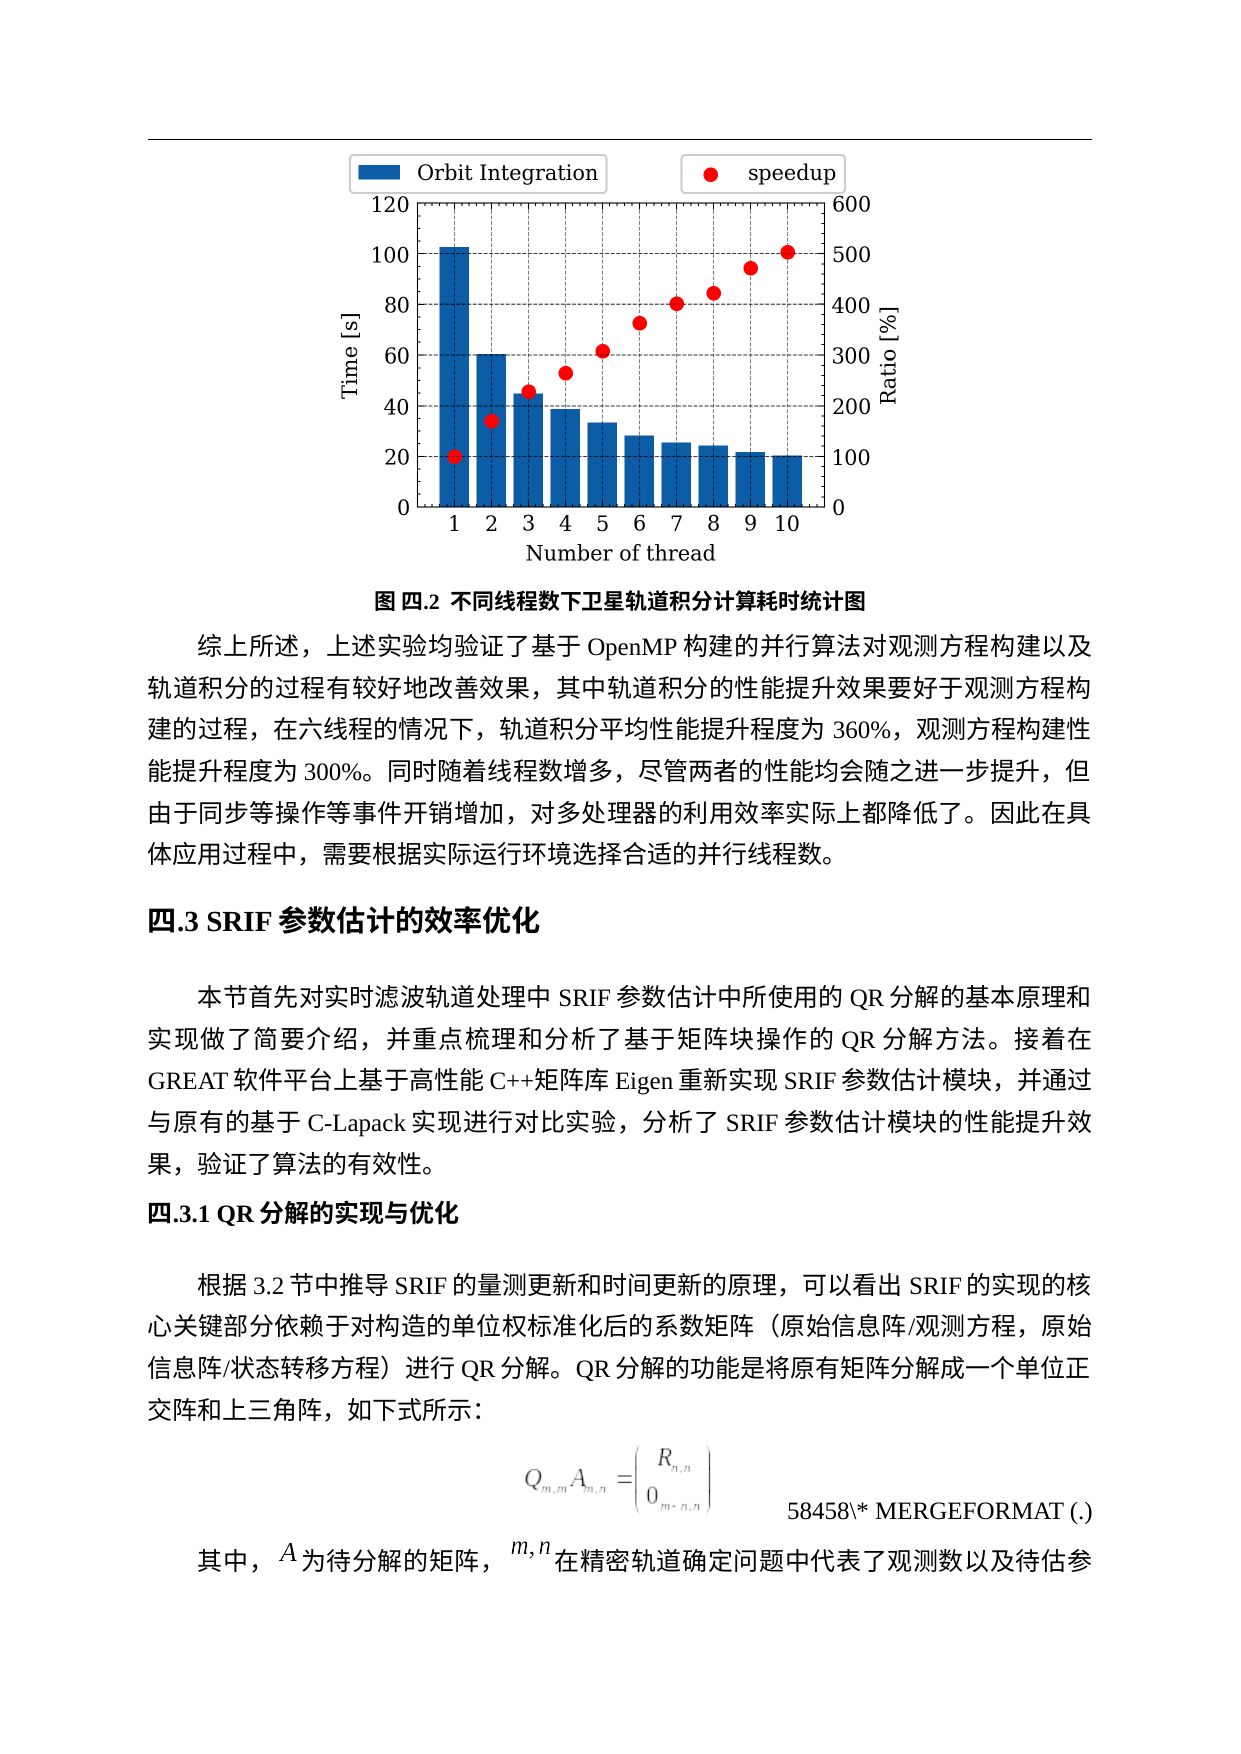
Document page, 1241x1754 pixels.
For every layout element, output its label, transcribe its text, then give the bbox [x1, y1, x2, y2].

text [148, 1537, 1092, 1579]
subtitle SRIF参数估计的效率优化 [148, 897, 1092, 939]
text 综上所述，上述实验均验证了基于OpenMP构建的并行算法对观测方程构建以及轨道积分的过程有较好地改善效果，其中轨道积分的性能提升效果要好于观测方程构建的过程，在六线程的情况下，轨道积分平均性能提升程度为360%，观测方程构建性能提升程度为300%。同时随着线程数增多，尽管两者的性能均会随之进一步提升，但由于同步等操作等事件开销增加，对多处理器的利用效率实际上都降低了。因此在具体应用过程中，需要根据实际运行环境选择合适的并行线程数。 [148, 622, 1092, 872]
text QR分解的实现与优化 [148, 1194, 1092, 1230]
text 不同线程数下卫星轨道积分计算耗时统计图 [148, 584, 1092, 616]
text 本节首先对实时滤波轨道处理中SRIF参数估计中所使用的QR分解的基本原理和实现做了简要介绍，并重点梳理和分析了基于矩阵块操作的QR分解方法。接着在GREAT软件平台上基于高性能C++矩阵库Eigen重新实现SRIF参数估计模块，并通过与原有的基于C-Lapack实现进行对比实验，分析了SRIF参数估计模块的性能提升效果，验证了算法的有效性。 [148, 973, 1092, 1181]
picture [333, 147, 908, 572]
text 根据3.2节中推导SRIF的量测更新和时间更新的原理，可以看出SRIF的实现的核心关键部分依赖于对构造的单位权标准化后的系数矩阵（原始信息阵/观测方程，原始信息阵/状态转移方程）进行QR分解。QR分解的功能是将原有矩阵分解成一个单位正交阵和上三角阵，如下式所示： [148, 1261, 1092, 1427]
